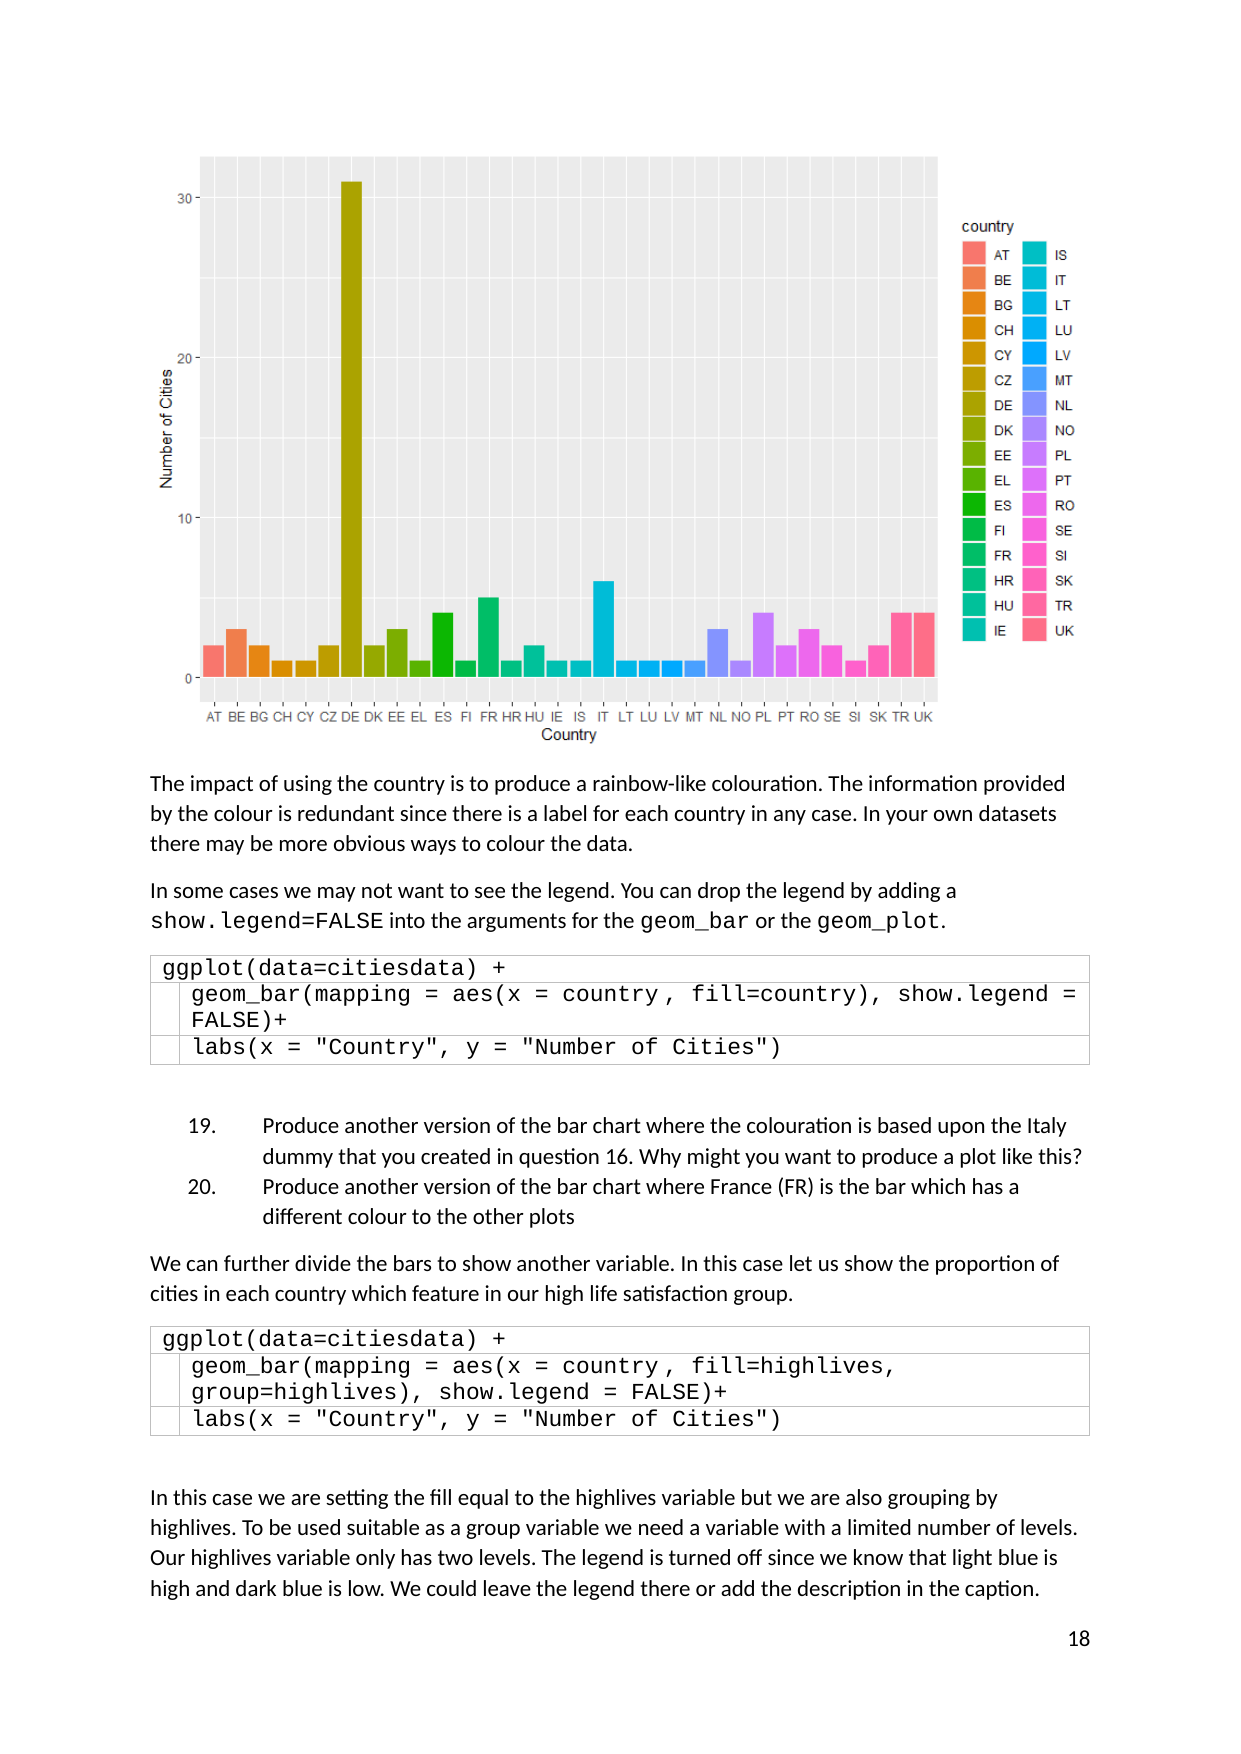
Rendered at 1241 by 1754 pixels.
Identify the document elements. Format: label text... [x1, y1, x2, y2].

table_header ggplot(data=citiesdata) + [151, 1327, 1089, 1353]
table_cell [151, 1036, 179, 1064]
picture [150, 150, 1091, 751]
list Produce another version of the bar chart where the colouration is based upon the Italy dummy that you created in question 16. Why might you want to produce a plot like this? [187, 1112, 1090, 1170]
table_cell [151, 983, 179, 1035]
text The impact of using the country is to produce a rainbow-like colouration. The information provided by the colour is redundant since there is a label for each country in any case. In your own datasets there may be more obvious ways to colour the data. [150, 769, 1090, 858]
table_cell labs(x = "Country", y = "Number of Cities") [180, 1036, 1089, 1064]
list Produce another version of the bar chart where France (FR) is the bar which has a different colour to the other plots [187, 1172, 1090, 1230]
table_header ggplot(data=citiesdata) + [151, 956, 1089, 982]
text In some cases we may not want to see the legend. You can drop the legend by adding a show.legend=FALSE into the arguments for the geom_bar or the geom_plot. [150, 876, 1090, 936]
table_cell labs(x = "Country", y = "Number of Cities") [180, 1407, 1089, 1435]
text In this case we are setting the fill equal to the highlives variable but we are also grouping by highlives. To be used suitable as a group variable we need a variable with a limited number of levels. Our highlives variable only has two levels. The legend is turned off since we know that light blue is high and dark blue is low. We could leave the legend there or add the description in the caption. [150, 1483, 1090, 1602]
table_cell geom_bar(mapping = aes(x = country , fill=country), show.legend = FALSE)+ [180, 983, 1089, 1035]
table_cell [151, 1407, 179, 1435]
table_cell geom_bar(mapping = aes(x = country , fill=highlives, group=highlives), show.legend = FALSE)+ [180, 1354, 1089, 1406]
text We can further divide the bars to show another variable. In this case let us show the proportion of cities in each country which feature in our high life satisfaction group. [150, 1249, 1090, 1307]
table_cell [151, 1354, 179, 1406]
